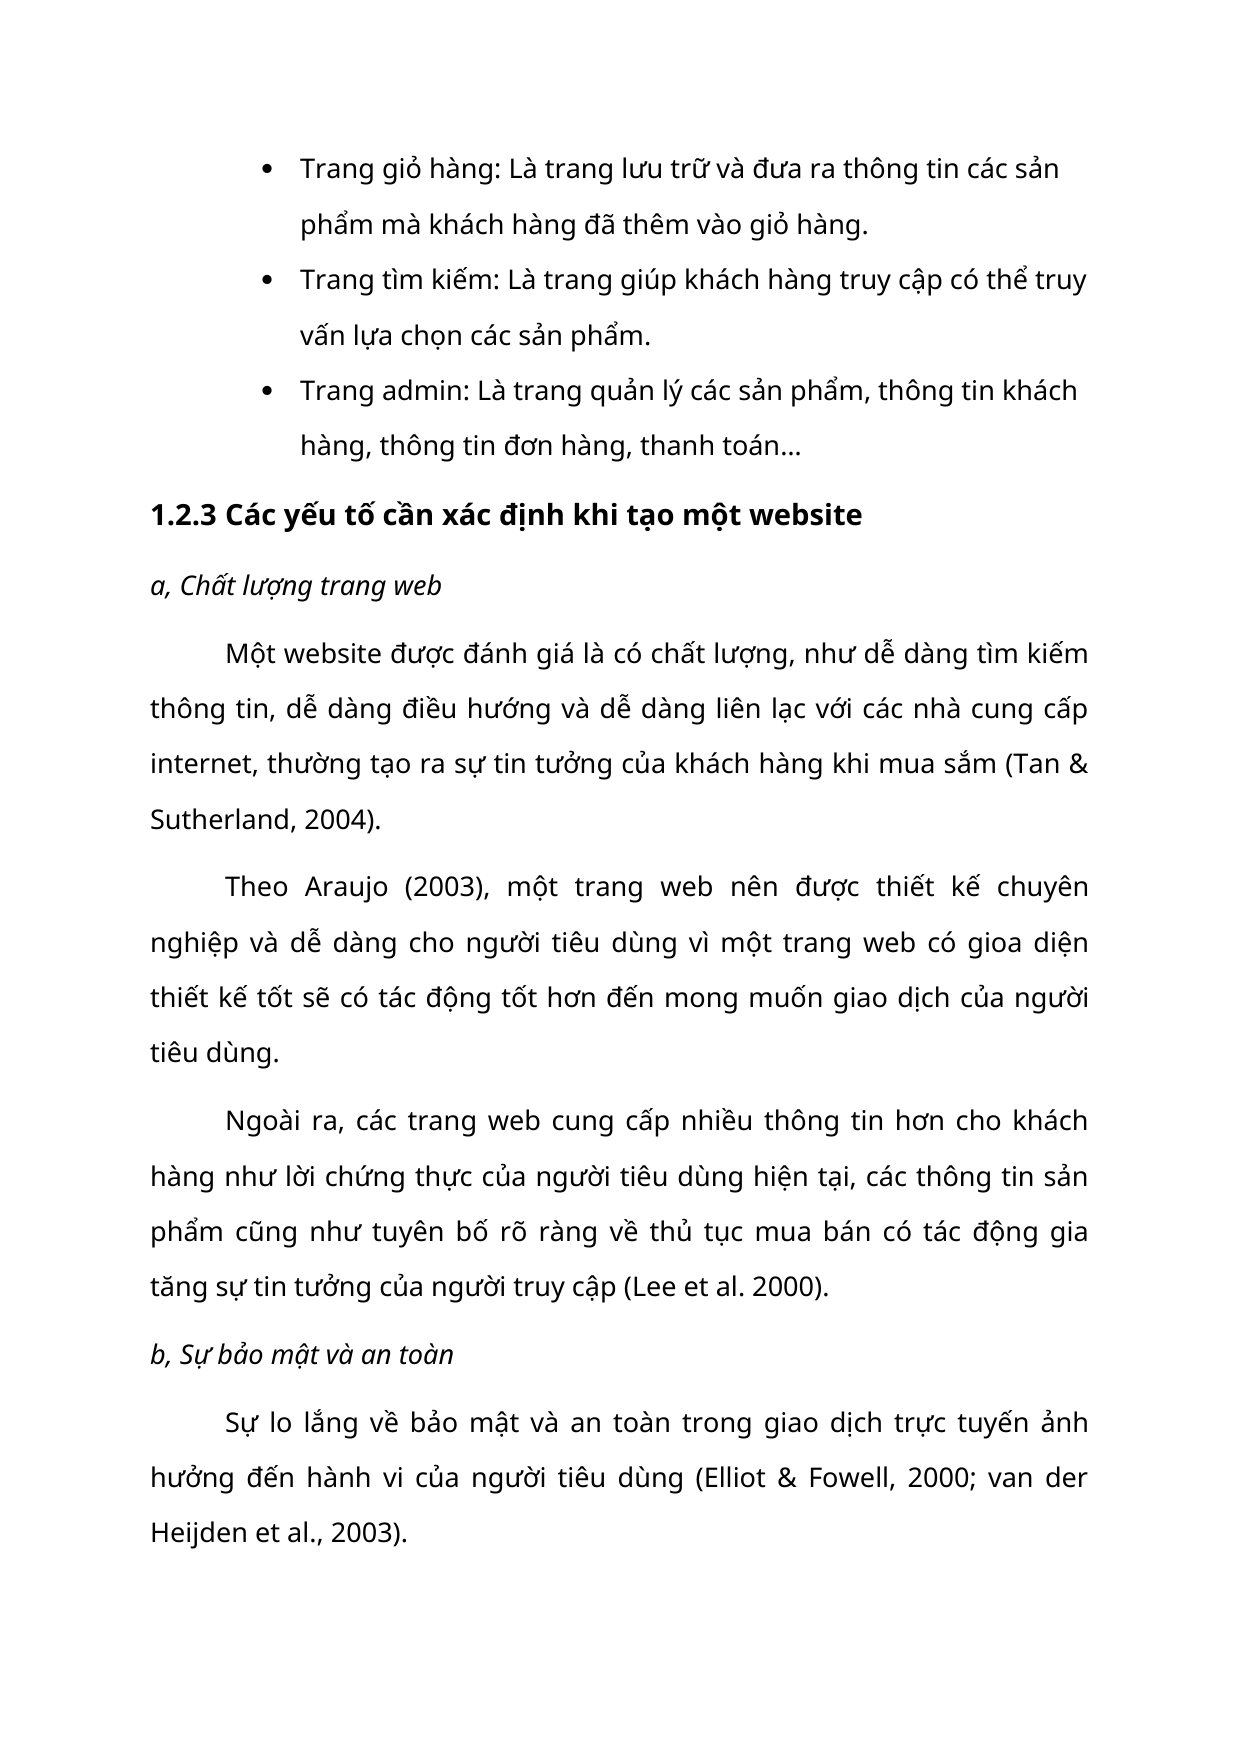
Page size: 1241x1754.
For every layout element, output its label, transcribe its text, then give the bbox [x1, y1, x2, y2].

text Ngoài ra, các trang web cung cấp nhiều thông tin hơn cho khách hàng như lời chứng thực của người tiêu dùng hiện tại, các thông tin sản phẩm cũng như tuyên bố rõ ràng về thủ tục mua bán có tác động gia tăng sự tin tưởng của người truy cập (Lee et al. 2000). [150, 1102, 1090, 1304]
list Trang admin: Là trang quản lý các sản phẩm, thông tin khách hàng, thông tin đơn hàng, thanh toán… [262, 371, 1090, 463]
list Trang tìm kiếm: Là trang giúp khách hàng truy cập có thể truy vấn lựa chọn các sản phẩm. [262, 261, 1090, 353]
text Theo Araujo (2003), một trang web nên được thiết kế chuyên nghiệp và dễ dàng cho người tiêu dùng vì một trang web có gioa diện thiết kế tốt sẽ có tác động tốt hơn đến mong muốn giao dịch của người tiêu dùng. [150, 868, 1090, 1071]
text Sự lo lắng về bảo mật và an toàn trong giao dịch trực tuyến ảnh hưởng đến hành vi của người tiêu dùng (Elliot & Fowell, 2000; van der Heijden et al., 2003). [150, 1403, 1090, 1551]
text a, Chất lượng trang web [150, 566, 1090, 603]
text Một website được đánh giá là có chất lượng, như dễ dàng tìm kiếm thông tin, dễ dàng điều hướng và dễ dàng liên lạc với các nhà cung cấp internet, thường tạo ra sự tin tưởng của khách hàng khi mua sắm (Tan & Sutherland, 2004). [150, 634, 1090, 837]
subtitle Các yếu tố cần xác định khi tạo một website [150, 494, 1090, 534]
list Trang giỏ hàng: Là trang lưu trữ và đưa ra thông tin các sản phẩm mà khách hàng đã thêm vào giỏ hàng. [262, 150, 1090, 242]
text b, Sự bảo mật và an toàn [150, 1335, 1090, 1372]
